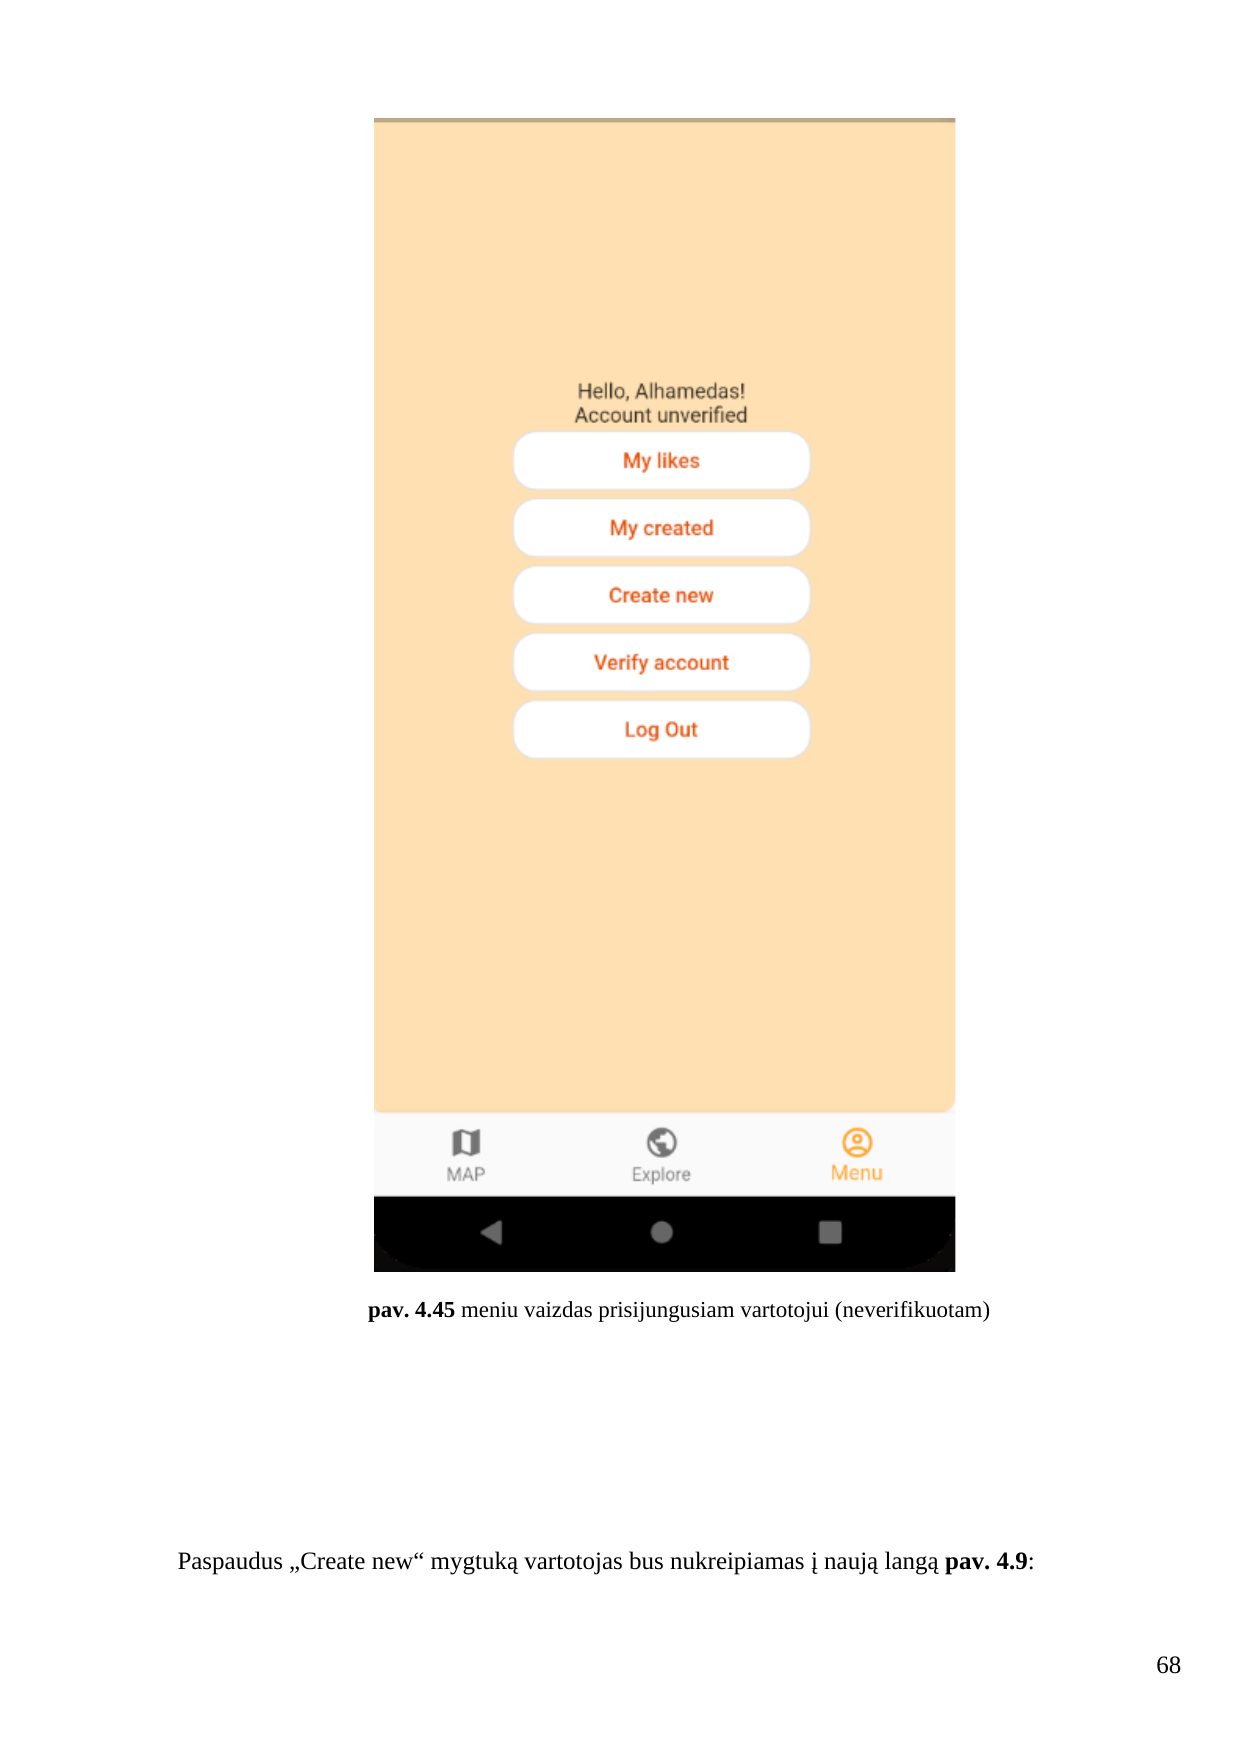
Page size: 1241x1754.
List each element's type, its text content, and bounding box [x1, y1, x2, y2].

text Paspaudus „Create new“ mygtuką vartotojas bus nukreipiamas į naują langą pav. 4.9: [177, 1546, 1181, 1574]
picture [374, 118, 956, 1272]
